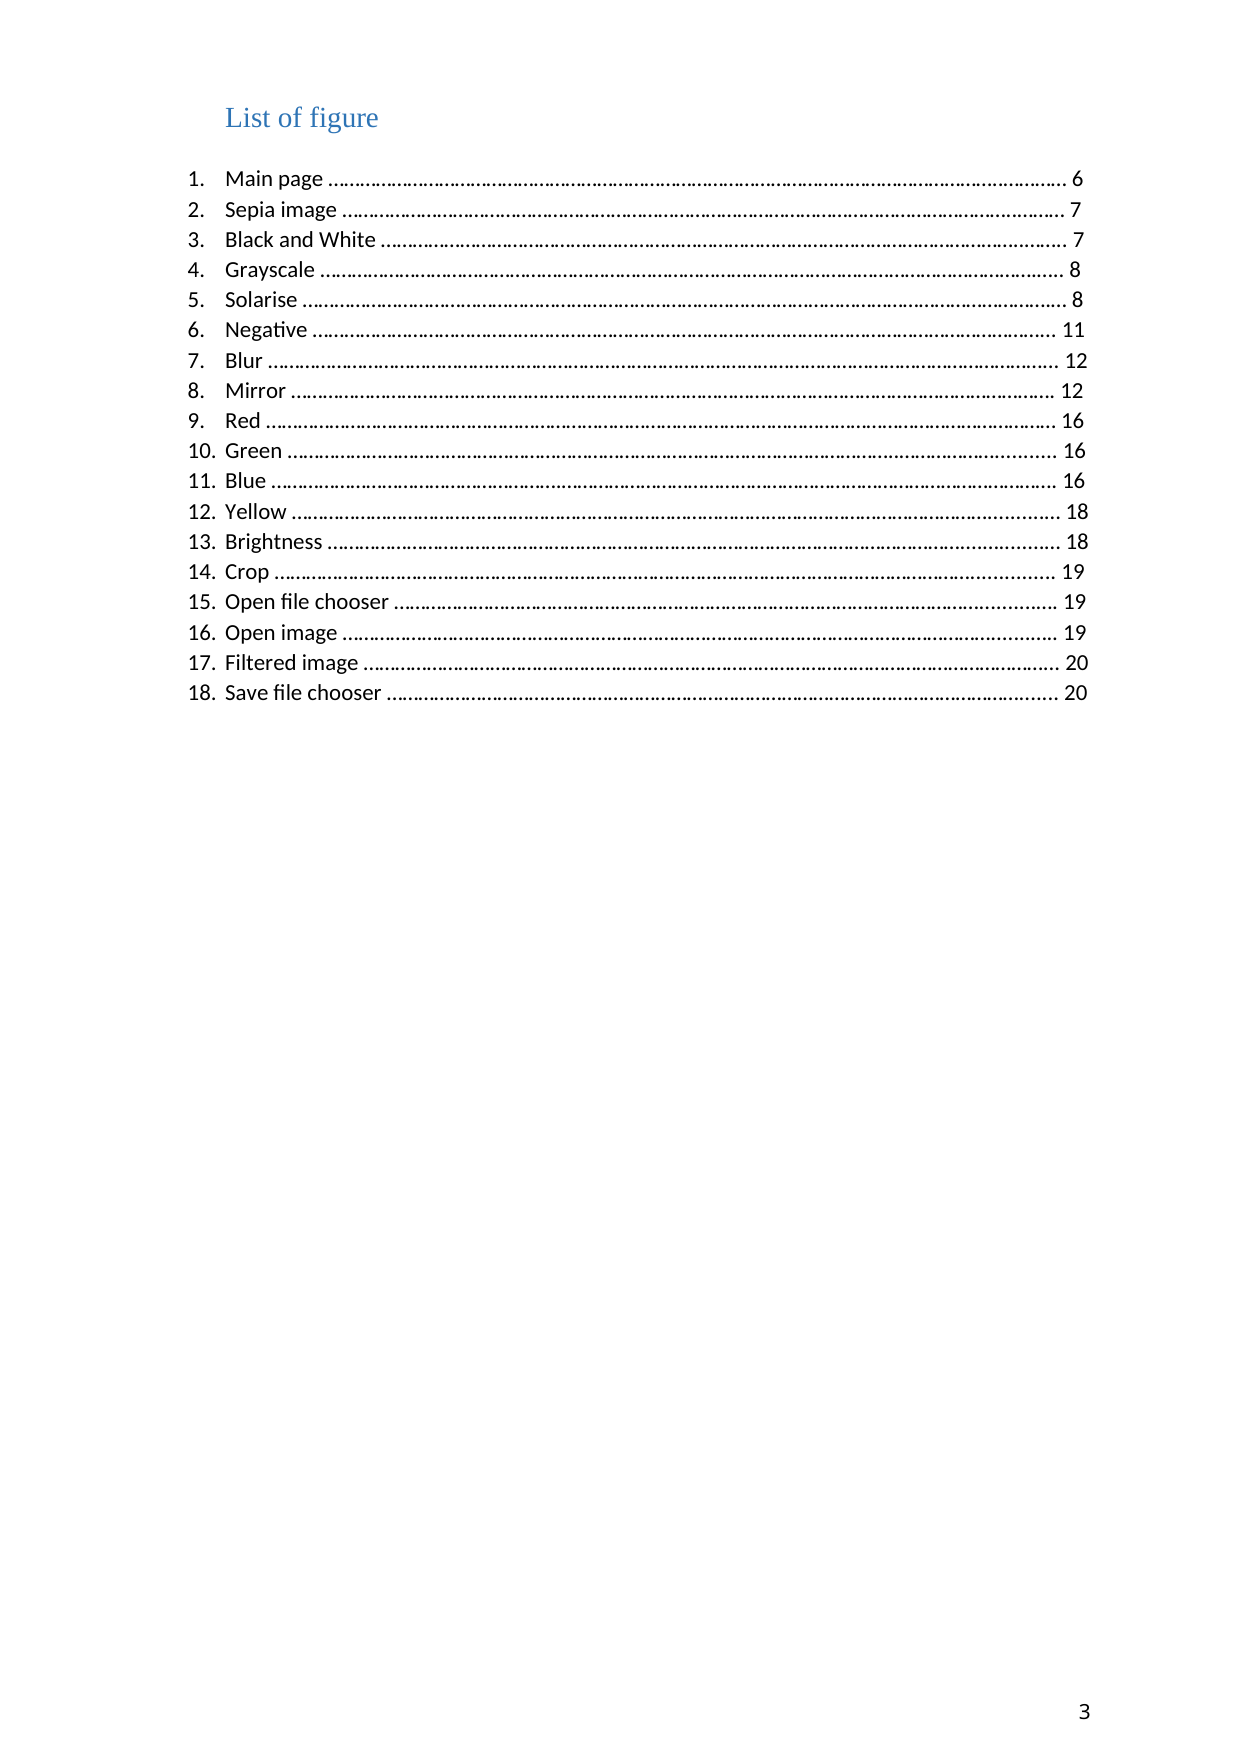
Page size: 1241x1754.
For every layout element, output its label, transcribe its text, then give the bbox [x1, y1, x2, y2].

list Filtered image …………………………………………………………………………………………………………………... 20 [187, 648, 1090, 676]
list Brightness …………………………………………………………………………………………………………....…........… 18 [187, 527, 1090, 555]
list Open file chooser …………………………………………………………………………………………………..........…. 19 [187, 587, 1090, 616]
list Sepia image ………………………………………………………………………………………………………………..……… 7 [187, 195, 1090, 223]
list Red …………………………………………………………………………………………………………………………………… 16 [187, 406, 1090, 434]
list Crop ……………………………………………………………………………………………………………………............... 19 [187, 557, 1090, 585]
list Blur …………………………………………………………………………………………………………………………………... 12 [187, 346, 1090, 374]
list Grayscale ……………………………………………………………………………………………………………………….….. 8 [187, 255, 1090, 283]
list Mirror ………………………………………………………………………………………………………………………………. 12 [187, 376, 1090, 404]
list Black and White …………………………………………………………………………………………………………..…….. 7 [187, 225, 1090, 253]
list Solarise …………………………………………………………………………………………………………………………….… 8 [187, 285, 1090, 313]
list Negative …………………………………………………………………………………………………………………………... 11 [187, 316, 1090, 344]
list Open image …………………………………………………………………………………………………………….......….. 19 [187, 618, 1090, 646]
list Main page ………………………………………………………………………………………………………………..………… 6 [187, 164, 1090, 193]
list Green ……………………………………………………………………………………………………..………………........... 16 [187, 436, 1090, 464]
list Blue ……………………………………………….…………………………………………………………………………………. 16 [187, 467, 1090, 495]
subtitle List of figure [225, 100, 1090, 133]
list Yellow ……………………………………………………………………………………………………………………..........… 18 [187, 497, 1090, 525]
list Save file chooser …………………………………………………………………………………………………………....... 20 [187, 678, 1090, 706]
